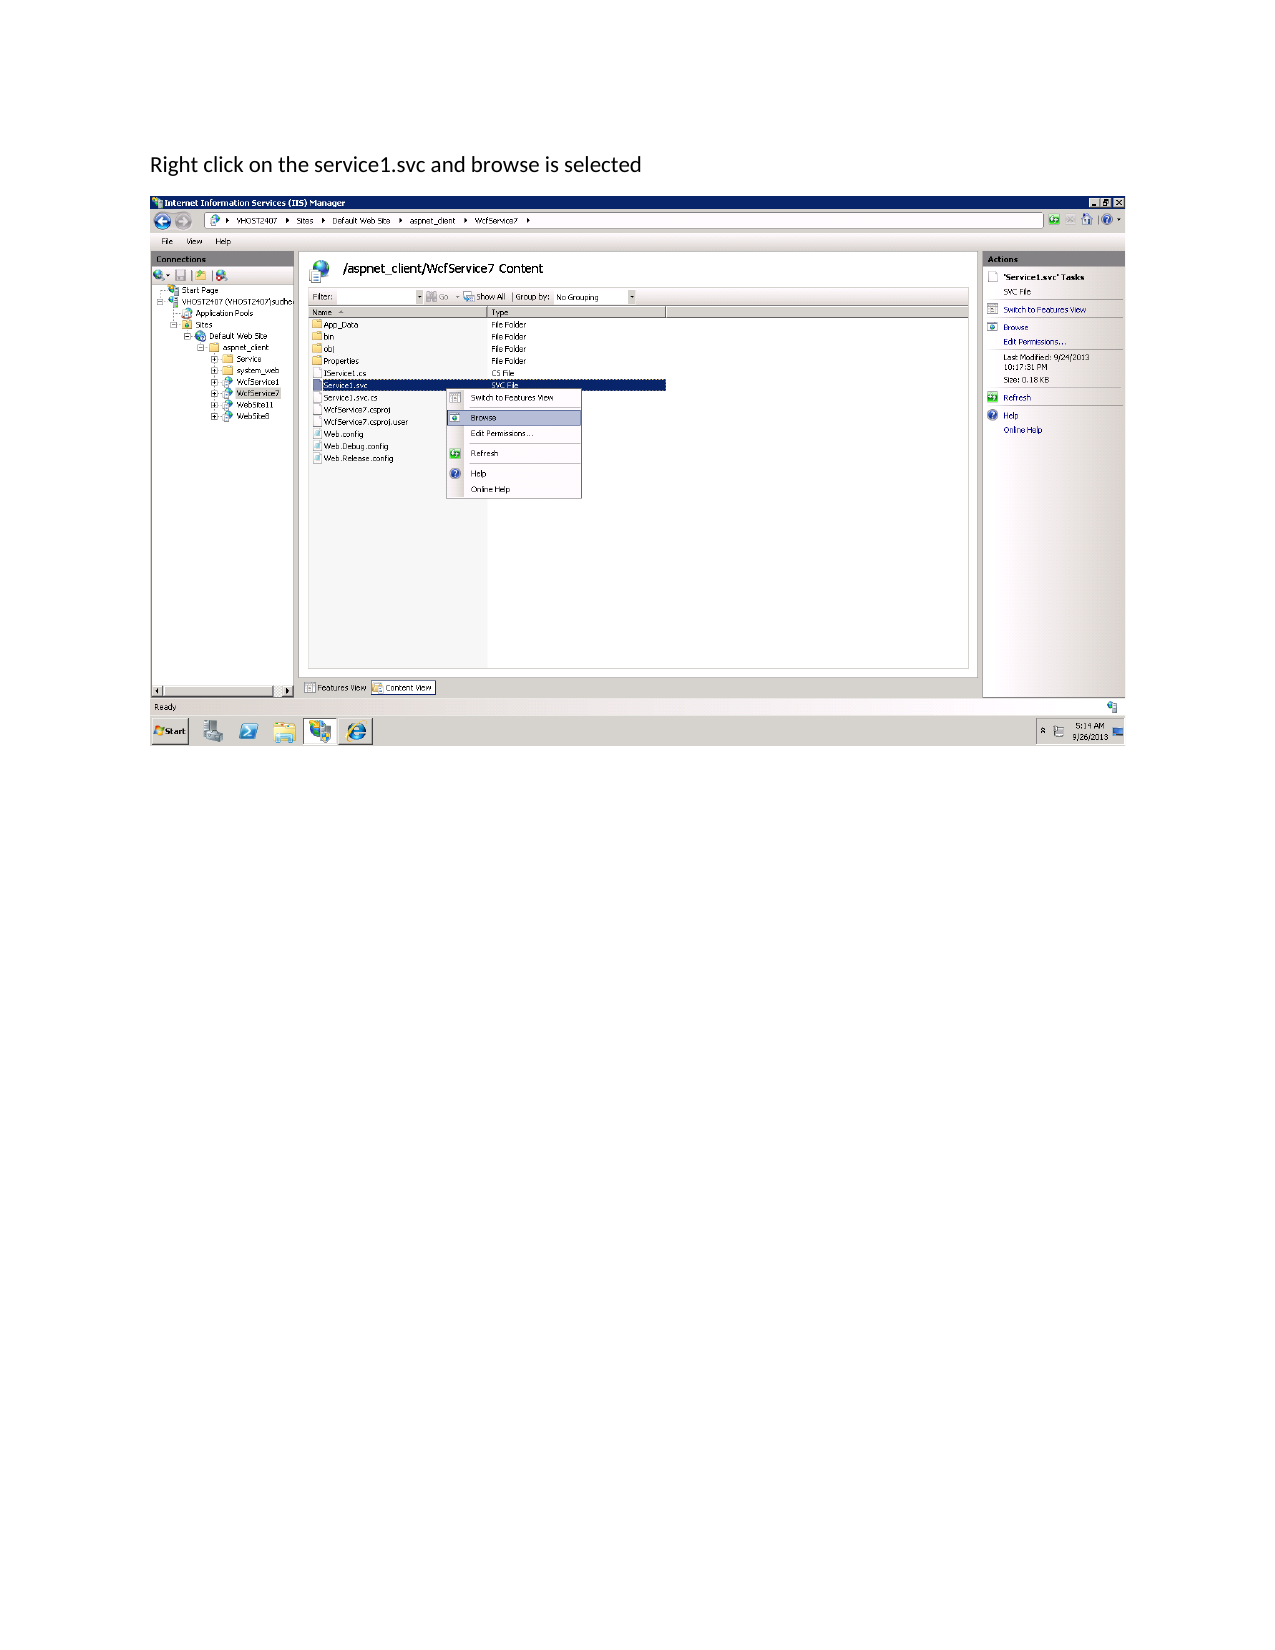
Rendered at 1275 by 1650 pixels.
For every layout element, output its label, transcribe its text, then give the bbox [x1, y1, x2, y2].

text Right click on the service1.svc and browse is selected [150, 150, 1125, 178]
picture [150, 196, 1125, 746]
